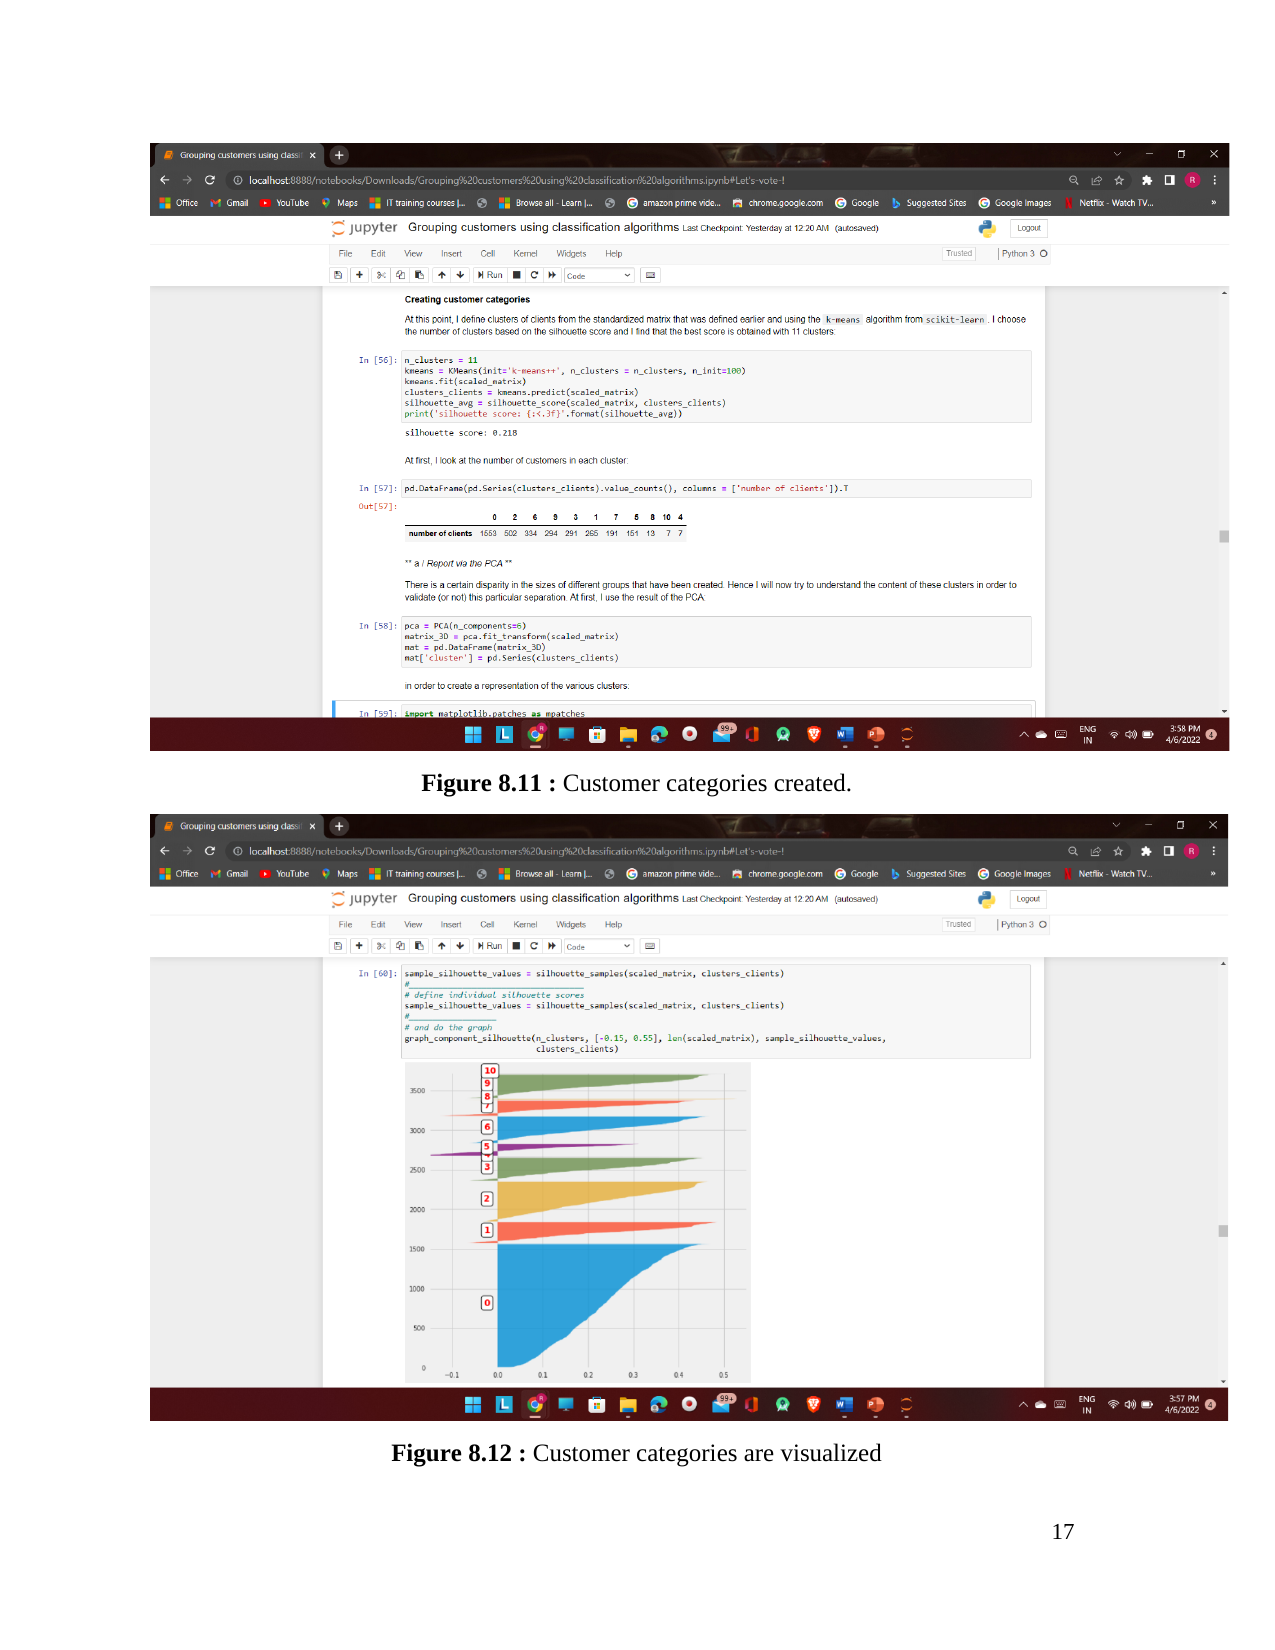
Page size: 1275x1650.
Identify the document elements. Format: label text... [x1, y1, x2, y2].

subtitle Figure 8.12 : Customer categories are visualized [150, 1438, 1123, 1467]
picture [150, 143, 1230, 751]
subtitle Figure 8.11 : Customer categories created. [150, 768, 1123, 797]
picture [150, 814, 1229, 1421]
